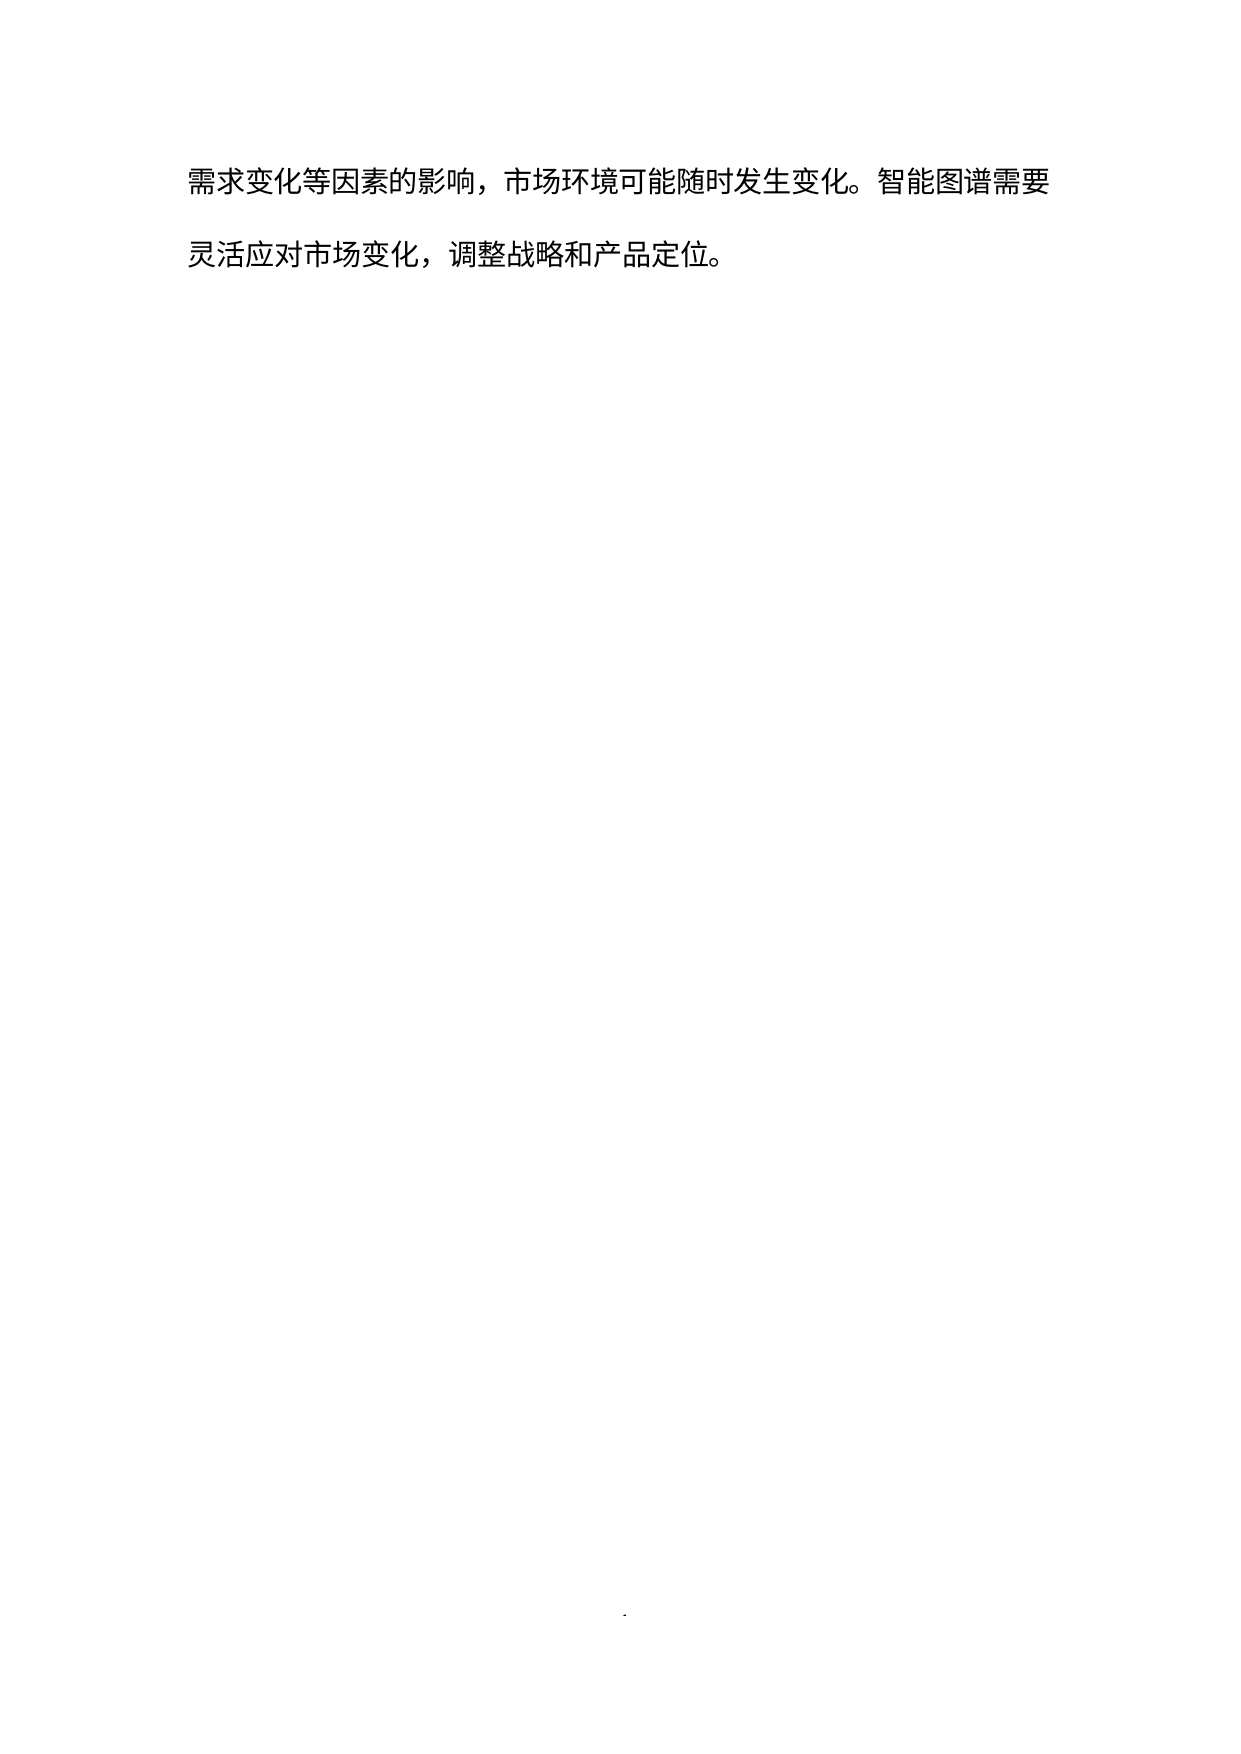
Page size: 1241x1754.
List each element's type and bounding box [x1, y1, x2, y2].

list [187, 158, 1053, 274]
